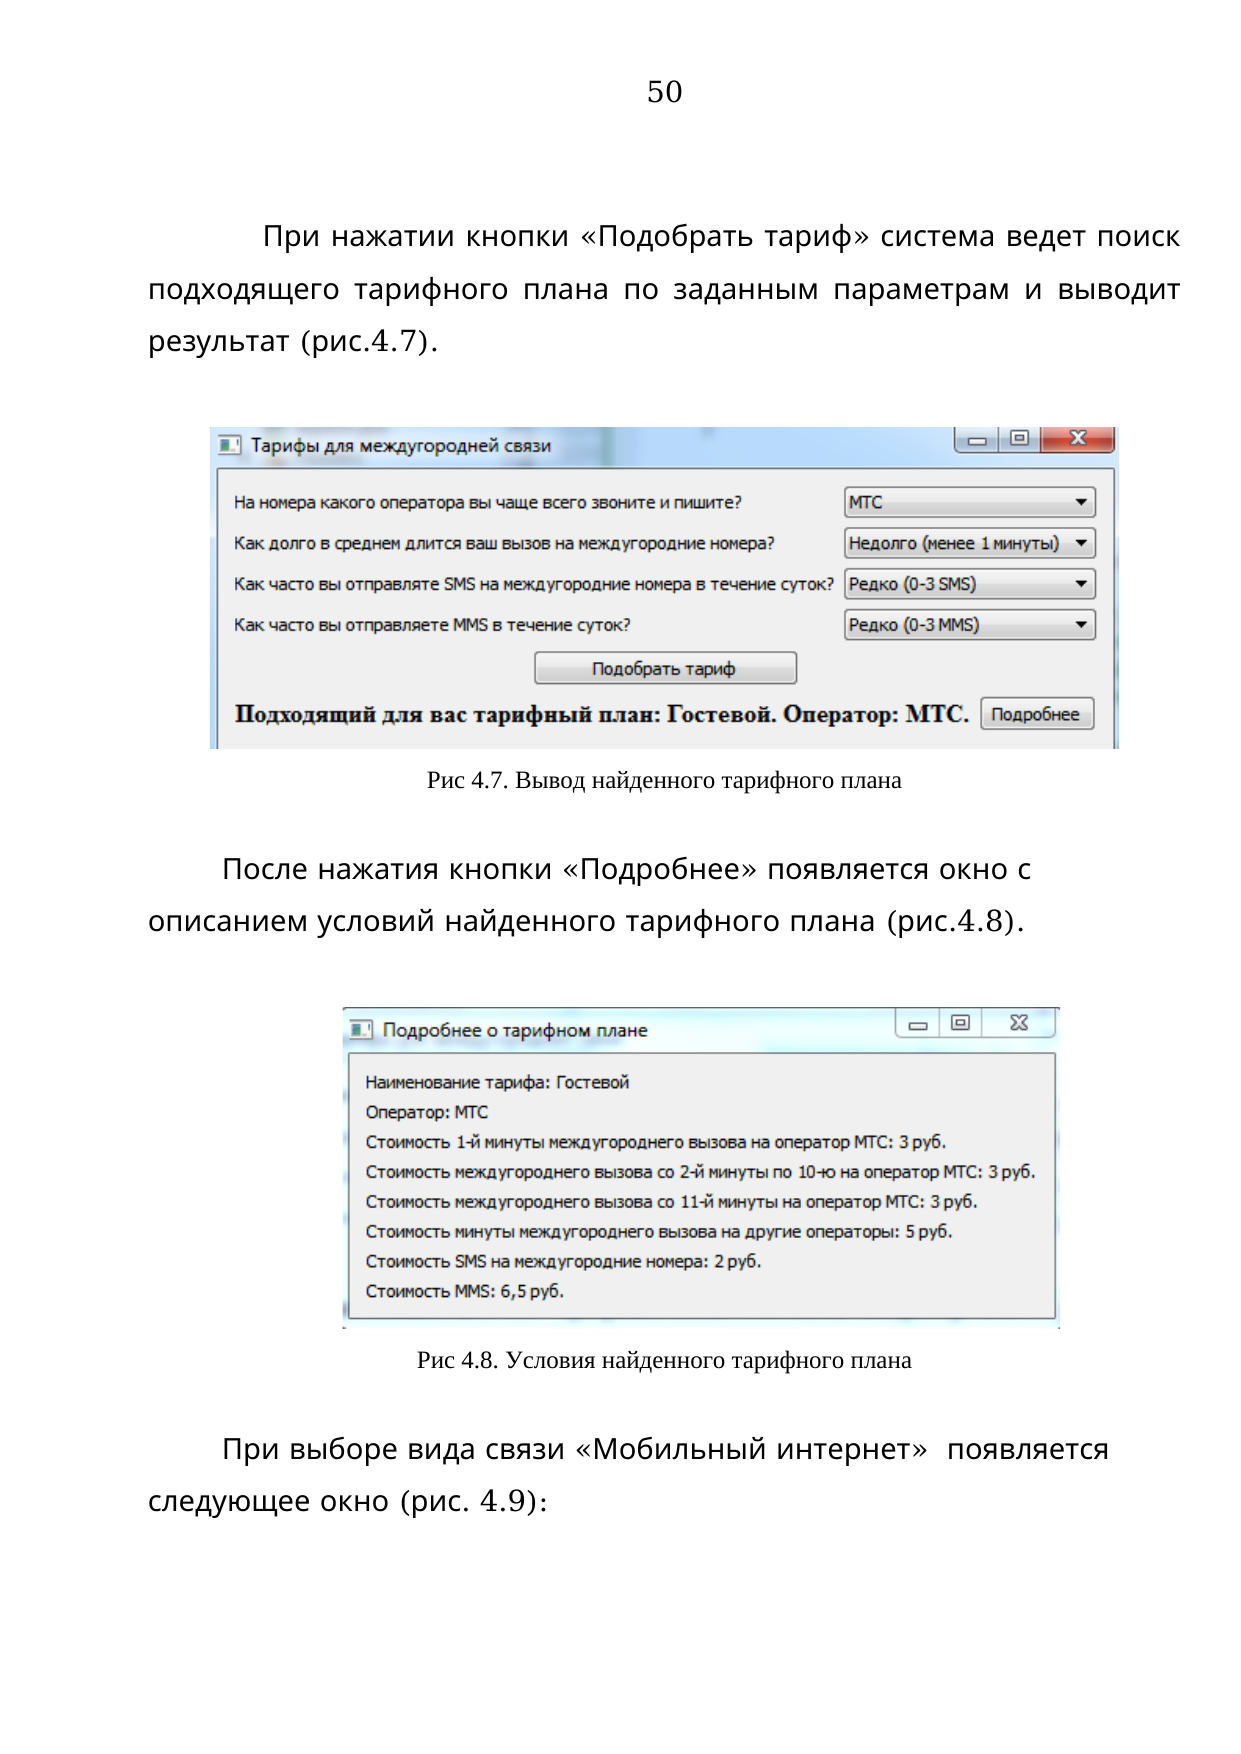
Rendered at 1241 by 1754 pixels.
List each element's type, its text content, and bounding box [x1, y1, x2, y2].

text Рис 4.8. Условия найденного тарифного плана [148, 1346, 1181, 1374]
text Рис 4.7. Вывод найденного тарифного плана [148, 766, 1181, 794]
picture [209, 427, 1120, 749]
picture [342, 1007, 1060, 1329]
text При нажатии кнопки «Подобрать тариф» система ведет поиск подходящего тарифного плана по заданным параметрам и выводит результат (рис.4.7). [148, 218, 1181, 358]
text После нажатия кнопки «Подробнее» появляется окно с описанием условий найденного тарифного плана (рис.4.8). [148, 850, 1181, 938]
text При выборе вида связи «Мобильный интернет» появляется следующее окно (рис. 4.9): [148, 1430, 1181, 1518]
